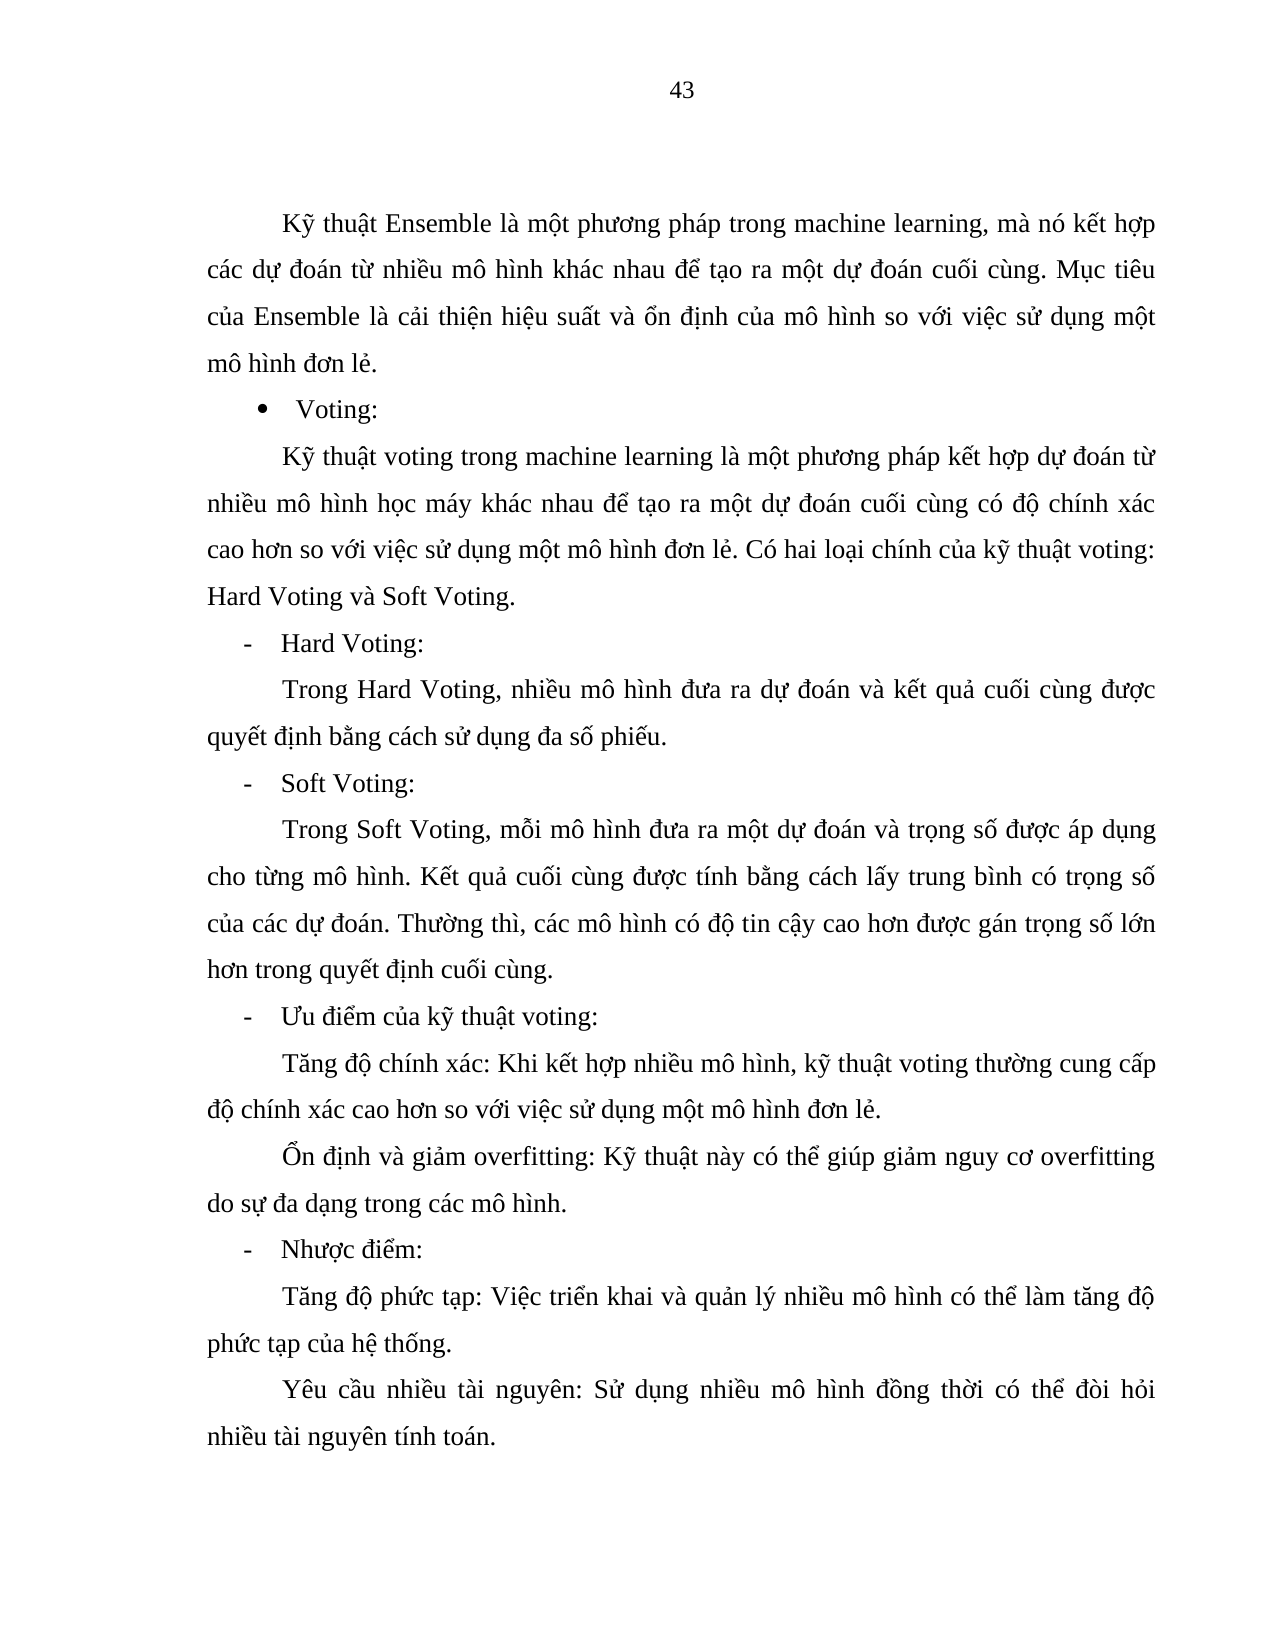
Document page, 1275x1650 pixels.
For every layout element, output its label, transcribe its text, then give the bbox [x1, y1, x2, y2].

text Tăng độ phức tạp: Việc triển khai và quản lý nhiều mô hình có thể làm tăng độ phức tạp của hệ thống. [207, 1280, 1157, 1358]
list Soft Voting: [243, 767, 1157, 798]
text Trong Hard Voting, nhiều mô hình đưa ra dự đoán và kết quả cuối cùng được quyết định bằng cách sử dụng đa số phiếu. [207, 674, 1157, 751]
text Yêu cầu nhiều tài nguyên: Sử dụng nhiều mô hình đồng thời có thể đòi hỏi nhiều tài nguyên tính toán. [207, 1374, 1157, 1451]
text Kỹ thuật voting trong machine learning là một phương pháp kết hợp dự đoán từ nhiều mô hình học máy khác nhau để tạo ra một dự đoán cuối cùng có độ chính xác cao hơn so với việc sử dụng một mô hình đơn lẻ. Có hai loại chính của kỹ thuật voting: Hard Voting và Soft Voting. [207, 440, 1157, 611]
text Trong Soft Voting, mỗi mô hình đưa ra một dự đoán và trọng số được áp dụng cho từng mô hình. Kết quả cuối cùng được tính bằng cách lấy trung bình có trọng số của các dự đoán. Thường thì, các mô hình có độ tin cậy cao hơn được gán trọng số lớn hơn trong quyết định cuối cùng. [207, 814, 1157, 985]
text Tăng độ chính xác: Khi kết hợp nhiều mô hình, kỹ thuật voting thường cung cấp độ chính xác cao hơn so với việc sử dụng một mô hình đơn lẻ. [207, 1047, 1157, 1125]
list Nhược điểm: [243, 1234, 1157, 1265]
list Voting: [258, 393, 1157, 425]
text Ổn định và giảm overfitting: Kỹ thuật này có thể giúp giảm nguy cơ overfitting do sự đa dạng trong các mô hình. [207, 1140, 1157, 1218]
text Kỹ thuật Ensemble là một phương pháp trong machine learning, mà nó kết hợp các dự đoán từ nhiều mô hình khác nhau để tạo ra một dự đoán cuối cùng. Mục tiêu của Ensemble là cải thiện hiệu suất và ổn định của mô hình so với việc sử dụng một mô hình đơn lẻ. [207, 207, 1157, 378]
list Hard Voting: [243, 627, 1157, 658]
list Ưu điểm của kỹ thuật voting: [243, 1000, 1157, 1031]
